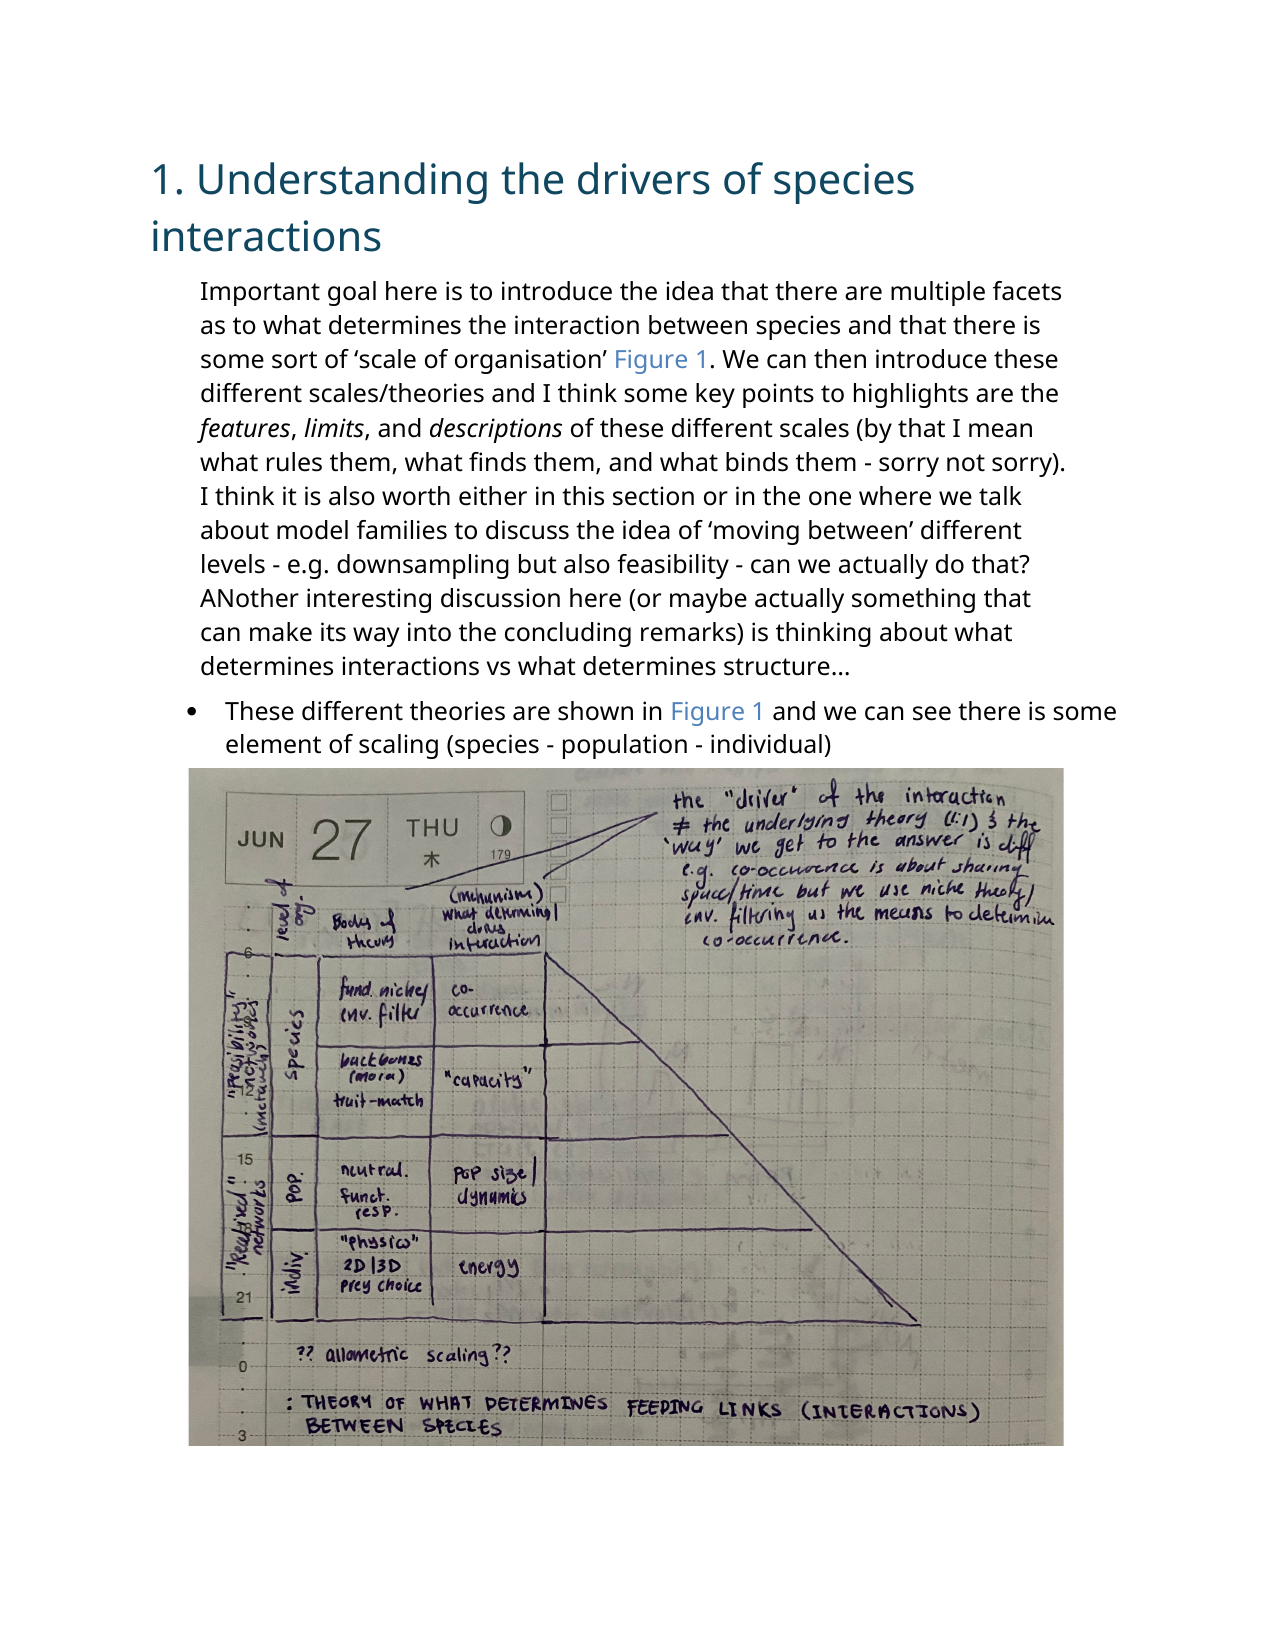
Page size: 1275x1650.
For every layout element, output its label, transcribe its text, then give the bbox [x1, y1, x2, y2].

table_header Figure 1: TODO. [139, 765, 1114, 1449]
list These different theories are shown in Figure 1 and we can see there is some element of scaling (species - population - individual) [187, 693, 1125, 761]
text Important goal here is to introduce the idea that there are multiple facets as to what determines the interaction between species and that there is some sort of ‘scale of organisation’ Figure 1. We can then introduce these different scales/theories and I think some key points to highlights are the features, limits, and descriptions of these different scales (by that I mean what rules them, what finds them, and what binds them - sorry not sorry). I think it is also worth either in this section or in the one where we talk about model families to discuss the idea of ‘moving between’ different levels - e.g. downsampling but also feasibility - can we actually do that? ANother interesting discussion here (or maybe actually something that can make its way into the concluding remarks) is thinking about what determines interactions vs what determines structure… [200, 274, 1075, 683]
picture [188, 768, 1064, 1446]
subtitle 1. Understanding the drivers of species interactions [150, 150, 1125, 263]
